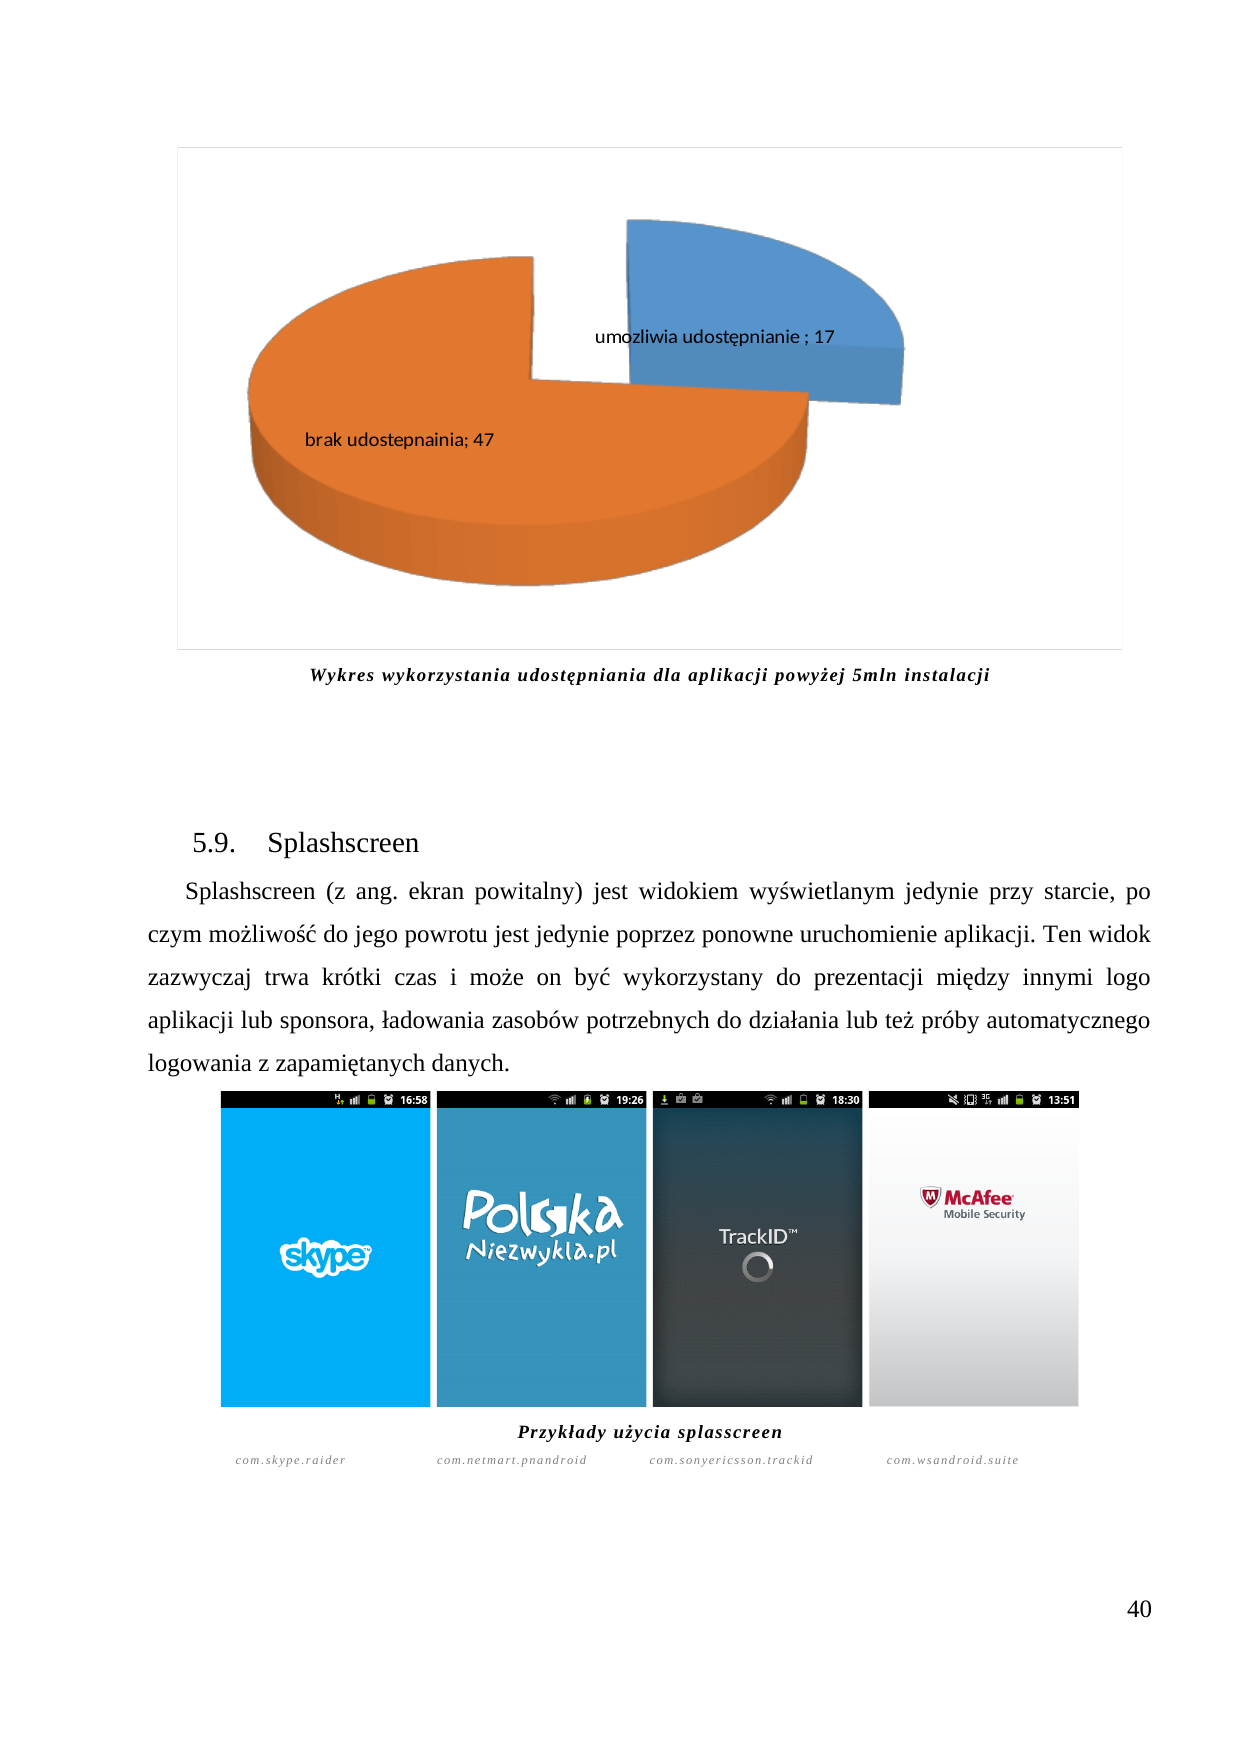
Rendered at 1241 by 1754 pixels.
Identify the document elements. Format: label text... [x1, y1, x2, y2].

picture [652, 1091, 863, 1407]
text Splashscreen (z ang. ekran powitalny) jest widokiem wyświetlanym jedynie przy starcie, po czym możliwość do jego powrotu jest jedynie poprzez ponowne uruchomienie aplikacji. Ten widok zazwyczaj trwa krótki czas i może on być wykorzystany do prezentacji między innymi logo aplikacji lub sponsora, ładowania zasobów potrzebnych do działania lub też próby automatycznego logowania z zapamiętanych danych. [148, 876, 1152, 1077]
table_header com.netmart.pnandroid [403, 1453, 620, 1502]
subtitle Splashscreen [192, 826, 1152, 859]
picture [868, 1091, 1079, 1407]
picture [280, 1238, 371, 1277]
subtitle Przykłady użycia splasscreen [148, 1421, 1152, 1442]
table_header com.wsandroid.suite [842, 1453, 1063, 1502]
table_header com.sonyericsson.trackid [620, 1453, 842, 1502]
picture [436, 1091, 647, 1407]
subtitle Wykres wykorzystania udostępniania dla aplikacji powyżej 5mln instalacji [148, 664, 1152, 685]
picture [220, 1091, 431, 1107]
table_header com.skype.raider [177, 1453, 403, 1502]
